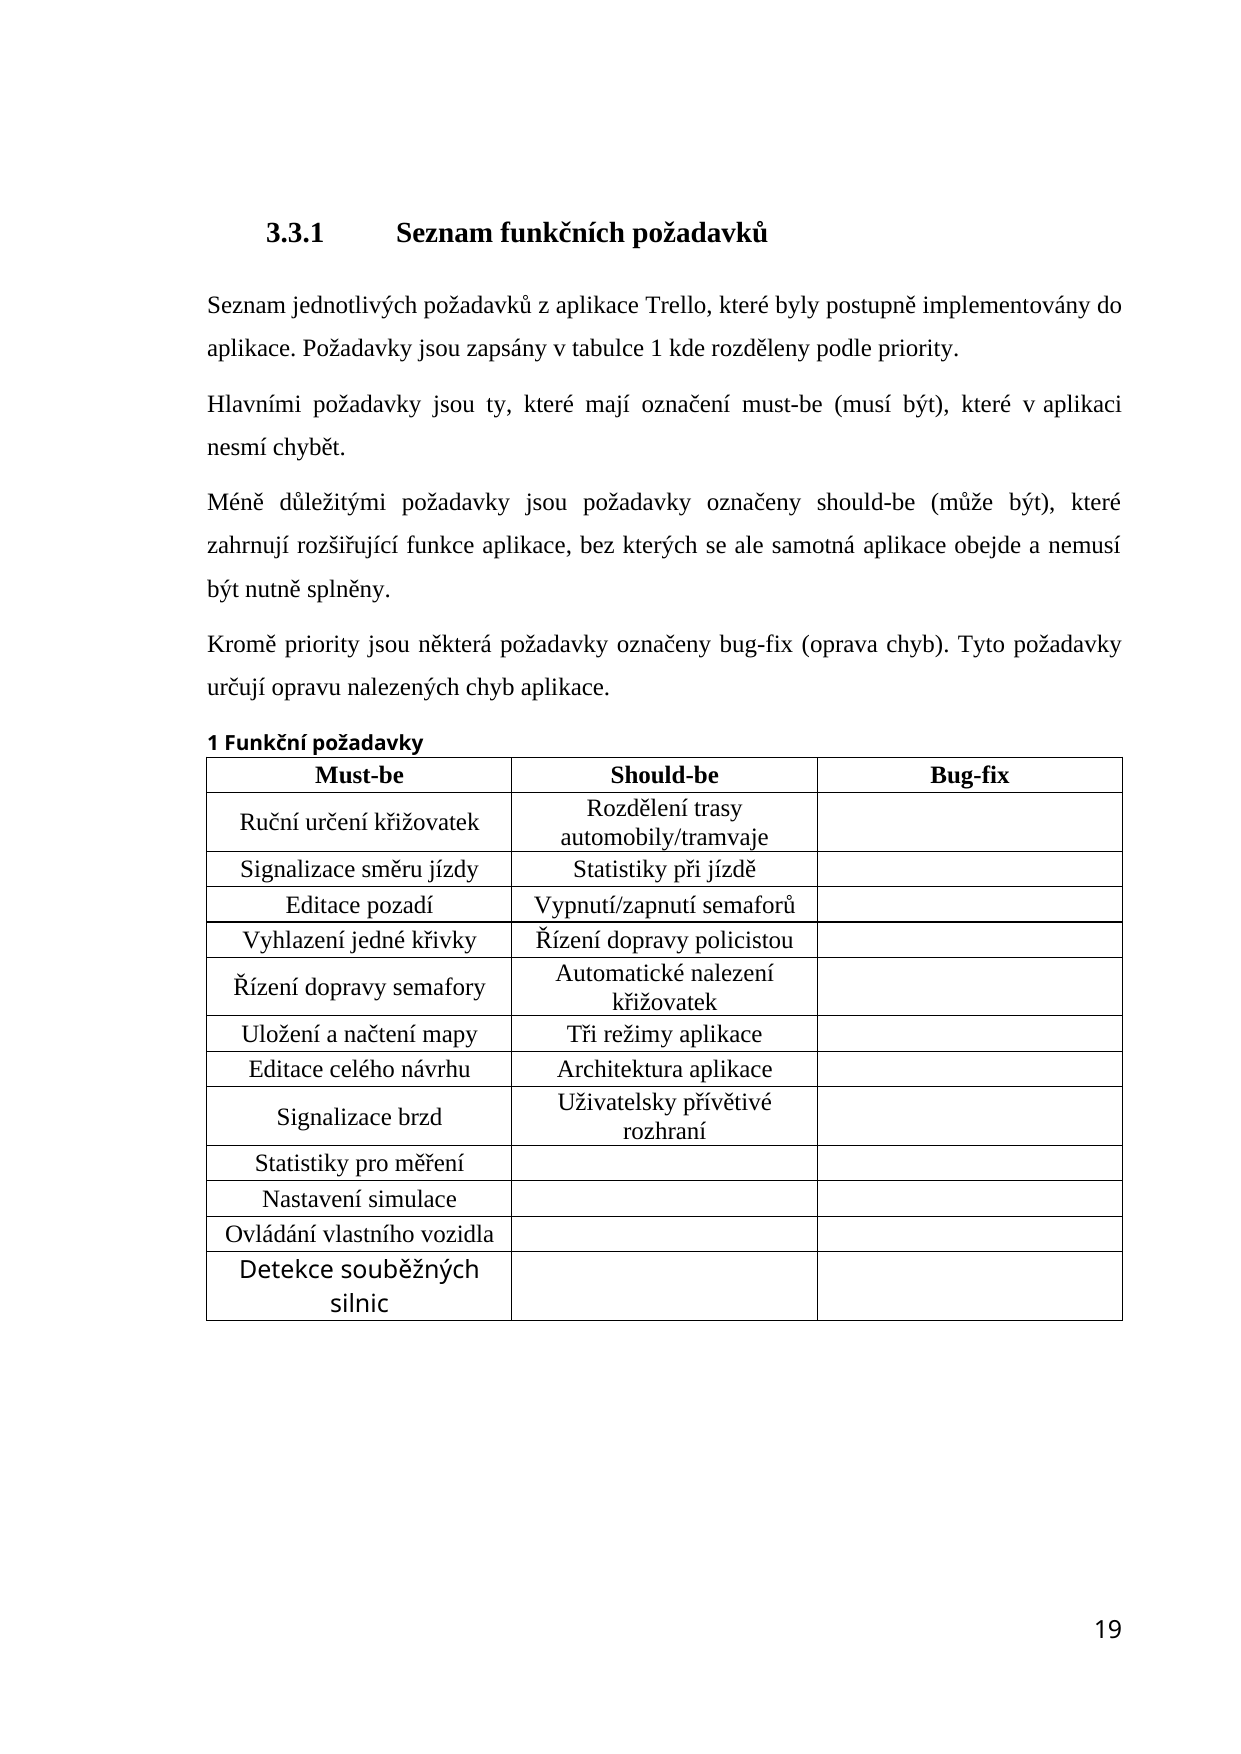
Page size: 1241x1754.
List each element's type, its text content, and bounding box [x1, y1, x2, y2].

table_cell Ovládání vlastního vozidla [207, 1217, 511, 1251]
table_cell [818, 1181, 1122, 1216]
table_header Bug-fix [818, 758, 1122, 792]
table_cell [512, 1217, 817, 1251]
table_cell [818, 793, 1122, 851]
table_cell [818, 852, 1122, 886]
text 1 Funkční požadavky [207, 728, 1122, 757]
text Seznam jednotlivých požadavků z aplikace Trello, které byly postupně implementovány do aplikace. Požadavky jsou zapsány v tabulce 1 kde rozděleny podle priority. [207, 290, 1122, 362]
table_cell Vyhlazení jedné křivky [207, 923, 511, 957]
table_cell Signalizace směru jízdy [207, 852, 511, 886]
table_cell Editace pozadí [207, 887, 511, 921]
table_cell [818, 1252, 1122, 1320]
table_cell [512, 1146, 817, 1180]
table_cell Statistiky pro měření [207, 1146, 511, 1180]
table_cell [512, 1181, 817, 1216]
text Méně důležitými požadavky jsou požadavky označeny should-be (může být), které zahrnují rozšiřující funkce aplikace, bez kterých se ale samotná aplikace obejde a nemusí být nutně splněny. [207, 487, 1122, 602]
text Seznam funkčních požadavků [266, 215, 1122, 248]
table_cell Řízení dopravy policistou [512, 923, 817, 957]
table_cell [818, 1016, 1122, 1051]
table_cell Řízení dopravy semafory [207, 958, 511, 1015]
table_cell Uživatelsky přívětivé rozhraní [512, 1087, 817, 1145]
table_cell Rozdělení trasy automobily/tramvaje [512, 793, 817, 851]
text Hlavními požadavky jsou ty, které mají označení must-be (musí být), které v aplikaci nesmí chybět. [207, 389, 1122, 461]
table_cell [818, 1217, 1122, 1251]
table_cell [818, 923, 1122, 957]
table_cell [818, 1087, 1122, 1145]
table_cell Architektura aplikace [512, 1052, 817, 1086]
table_cell Nastavení simulace [207, 1181, 511, 1216]
table_cell Tři režimy aplikace [512, 1016, 817, 1051]
table_cell Ruční určení křižovatek [207, 793, 511, 851]
table_cell [818, 1146, 1122, 1180]
table_cell Detekce souběžných silnic [207, 1252, 511, 1320]
table_cell [818, 887, 1122, 921]
table_cell Automatické nalezení křižovatek [512, 958, 817, 1015]
table_cell Uložení a načtení mapy [207, 1016, 511, 1051]
table_cell [818, 958, 1122, 1015]
table_cell [512, 1252, 817, 1320]
table_header Must-be [207, 758, 511, 792]
table_cell Editace celého návrhu [207, 1052, 511, 1086]
table_cell Signalizace brzd [207, 1087, 511, 1145]
table_cell [818, 1052, 1122, 1086]
table_cell Statistiky při jízdě [512, 852, 817, 886]
text Kromě priority jsou některá požadavky označeny bug-fix (oprava chyb). Tyto požadavky určují opravu nalezených chyb aplikace. [207, 629, 1122, 701]
table_cell Vypnutí/zapnutí semaforů [512, 887, 817, 921]
table_header Should-be [512, 758, 817, 792]
